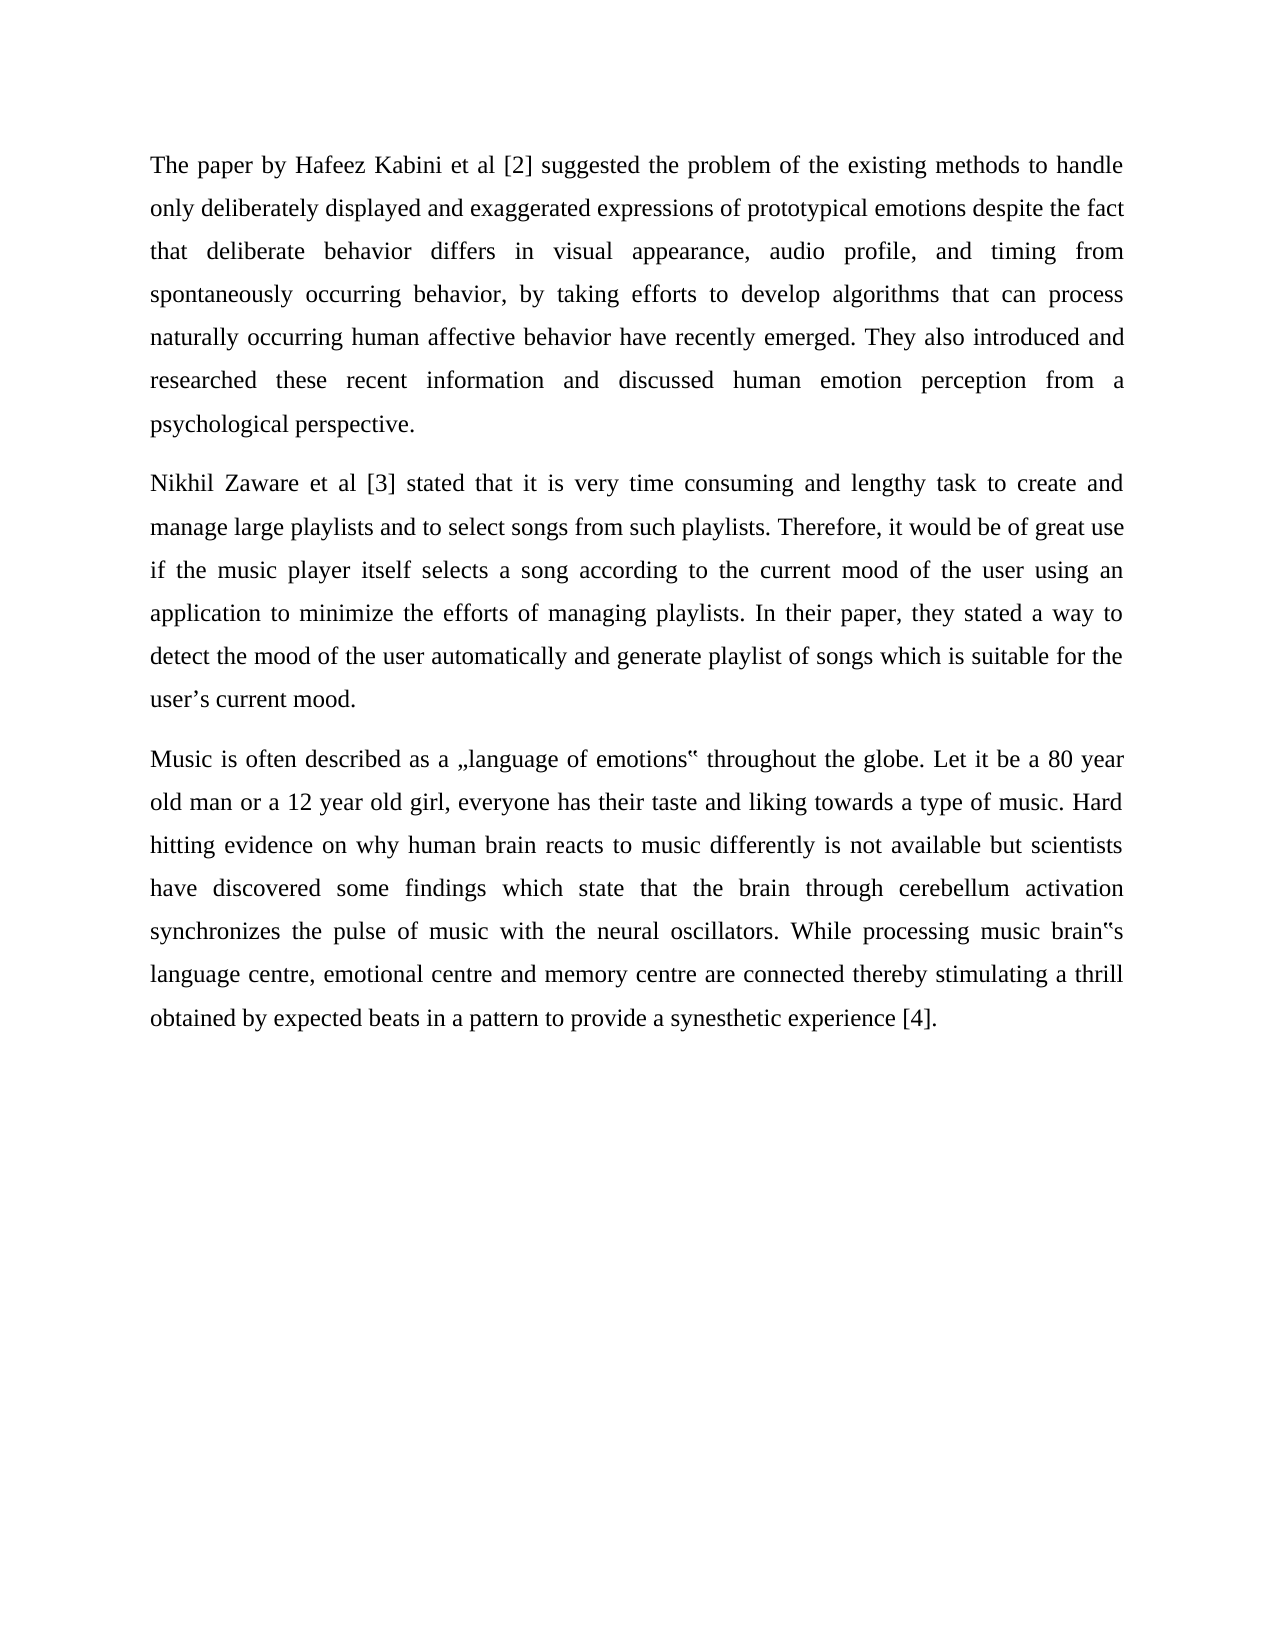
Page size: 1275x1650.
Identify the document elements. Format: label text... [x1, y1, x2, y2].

text Nikhil Zaware et al [3] stated that it is very time consuming and lengthy task to create and manage large playlists and to select songs from such playlists. Therefore, it would be of great use if the music player itself selects a song according to the current mood of the user using an application to minimize the efforts of managing playlists. In their paper, they stated a way to detect the mood of the user automatically and generate playlist of songs which is suitable for the user’s current mood. [150, 468, 1125, 713]
text Music is often described as a „language of emotions‟ throughout the globe. Let it be a 80 year old man or a 12 year old girl, everyone has their taste and liking towards a type of music. Hard hitting evidence on why human brain reacts to music differently is not available but scientists have discovered some findings which state that the brain through cerebellum activation synchronizes the pulse of music with the neural oscillators. While processing music brain‟s language centre, emotional centre and memory centre are connected thereby stimulating a thrill obtained by expected beats in a pattern to provide a synesthetic experience [4]. [150, 744, 1125, 1031]
text The paper by Hafeez Kabini et al [2] suggested the problem of the existing methods to handle only deliberately displayed and exaggerated expressions of prototypical emotions despite the fact that deliberate behavior differs in visual appearance, audio profile, and timing from spontaneously occurring behavior, by taking efforts to develop algorithms that can process naturally occurring human affective behavior have recently emerged. They also introduced and researched these recent information and discussed human emotion perception from a psychological perspective. [150, 150, 1125, 437]
